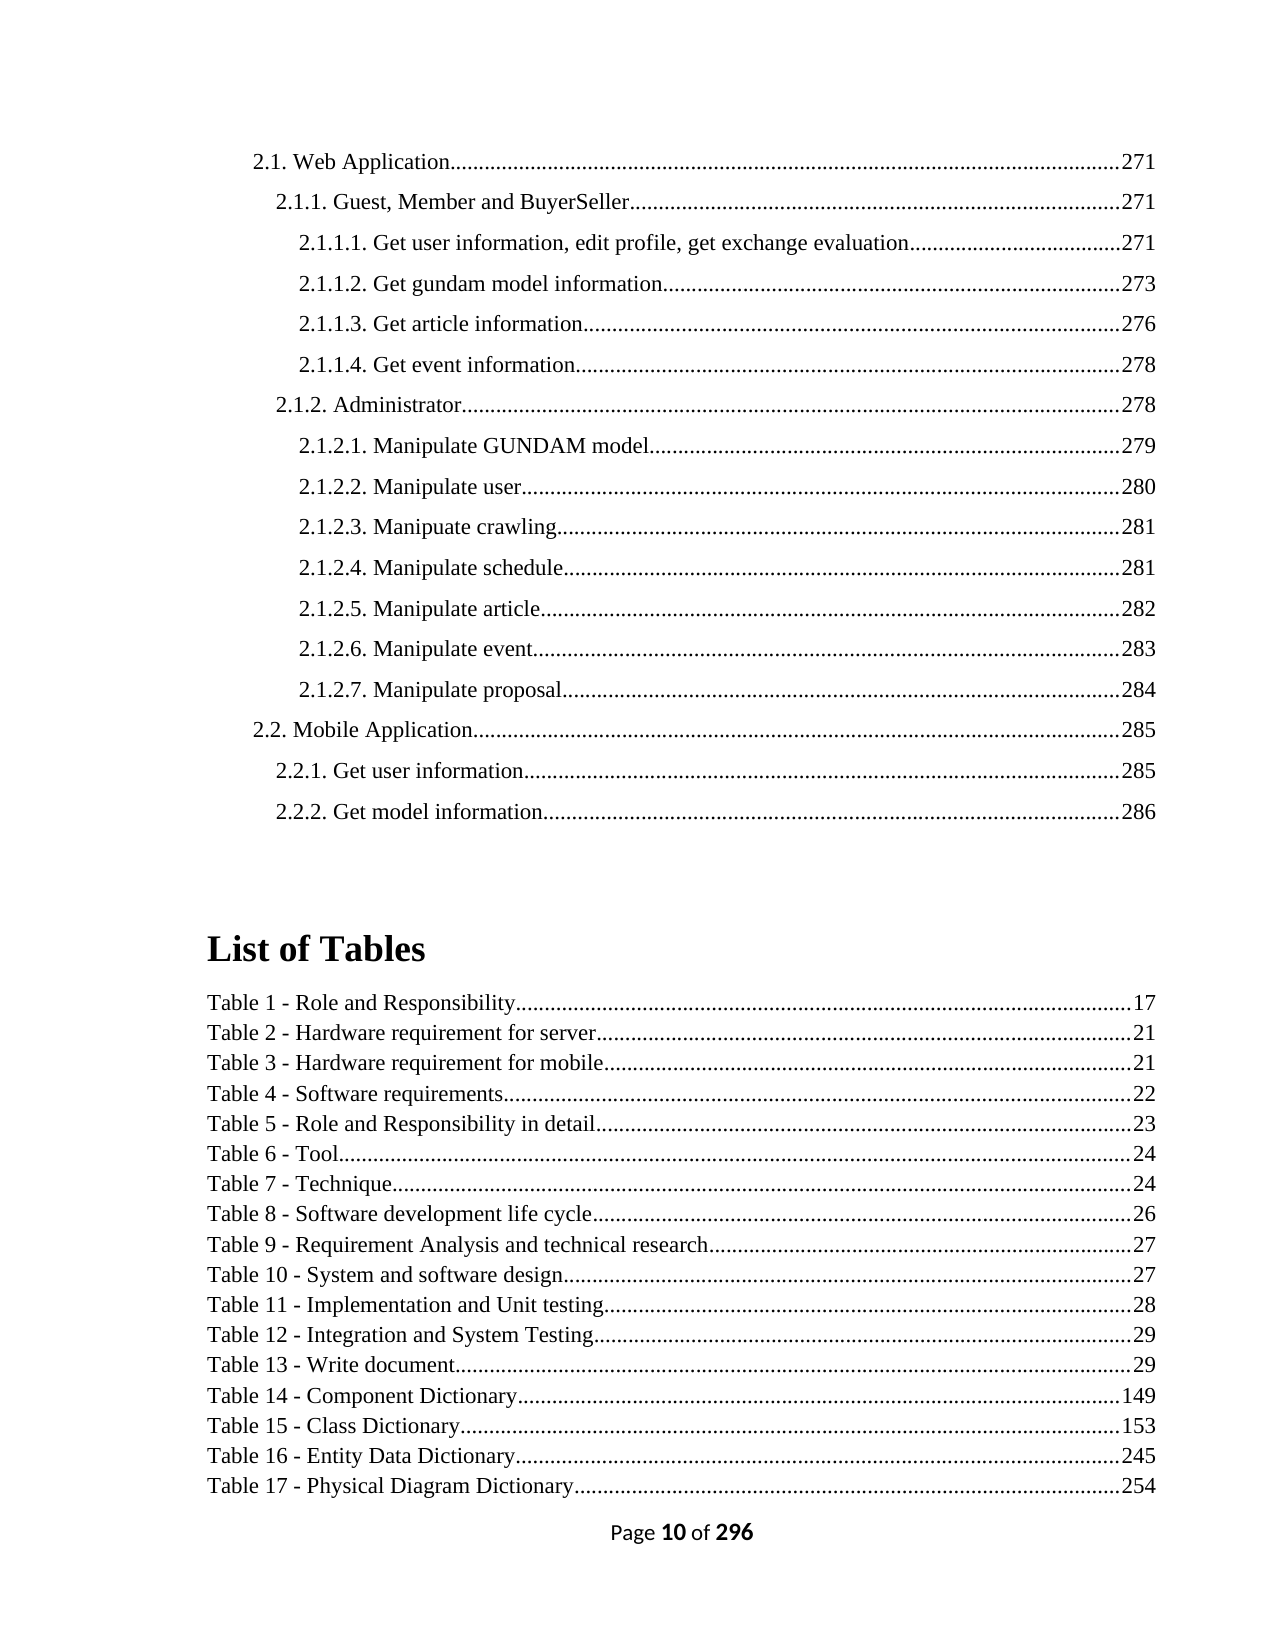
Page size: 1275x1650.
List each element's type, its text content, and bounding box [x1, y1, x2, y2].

text Table 14 - Component Dictionary 149 [207, 1382, 1157, 1408]
text Table 11 - Implementation and Unit testing 28 [207, 1291, 1157, 1317]
text Table 7 - Technique 24 [207, 1170, 1157, 1197]
text 2.1.1.4. Get event information 278 [298, 351, 1157, 377]
text Table 9 - Requirement Analysis and technical research 27 [207, 1231, 1157, 1257]
text Table 3 - Hardware requirement for mobile 21 [207, 1049, 1157, 1076]
text 2.1.2.4. Manipulate schedule 281 [298, 554, 1157, 580]
text Table 16 - Entity Data Dictionary 245 [207, 1442, 1157, 1468]
text Table 2 - Hardware requirement for server 21 [207, 1019, 1157, 1046]
text 2.2.2. Get model information 286 [276, 798, 1157, 824]
text Table 6 - Tool 24 [207, 1140, 1157, 1166]
text 2.1.2.1. Manipulate GUNDAM model 279 [298, 432, 1157, 458]
text 2.1.2.6. Manipulate event 283 [298, 635, 1157, 662]
text Table 10 - System and software design 27 [207, 1261, 1157, 1287]
text 2.1.2.3. Manipuate crawling 281 [298, 513, 1157, 540]
text 2.1.2.2. Manipulate user 280 [298, 473, 1157, 499]
text Table 17 - Physical Diagram Dictionary 254 [207, 1472, 1157, 1499]
text 2.1.2. Administrator 278 [276, 391, 1157, 418]
text Table 15 - Class Dictionary 153 [207, 1412, 1157, 1438]
text Table 1 - Role and Responsibility 17 [207, 989, 1157, 1015]
text 2.1.1.2. Get gundam model information 273 [298, 269, 1157, 296]
text Table 12 - Integration and System Testing 29 [207, 1321, 1157, 1348]
text Table 13 - Write document 29 [207, 1351, 1157, 1378]
text 2.1.1.3. Get article information 276 [298, 310, 1157, 337]
text 2.1. Web Application 271 [253, 148, 1157, 174]
text 2.2. Mobile Application 285 [253, 716, 1157, 743]
text 2.1.1. Guest, Member and BuyerSeller 271 [276, 188, 1157, 215]
text 2.1.1.1. Get user information, edit profile, get exchange evaluation 271 [298, 229, 1157, 255]
text Table 5 - Role and Responsibility in detail 23 [207, 1110, 1157, 1136]
text 2.1.2.7. Manipulate proposal 284 [298, 676, 1157, 702]
subtitle List of Tables [207, 927, 1157, 970]
text 2.2.1. Get user information 285 [276, 757, 1157, 783]
text Table 4 - Software requirements 22 [207, 1079, 1157, 1106]
text Table 8 - Software development life cycle 26 [207, 1200, 1157, 1227]
text 2.1.2.5. Manipulate article 282 [298, 594, 1157, 621]
